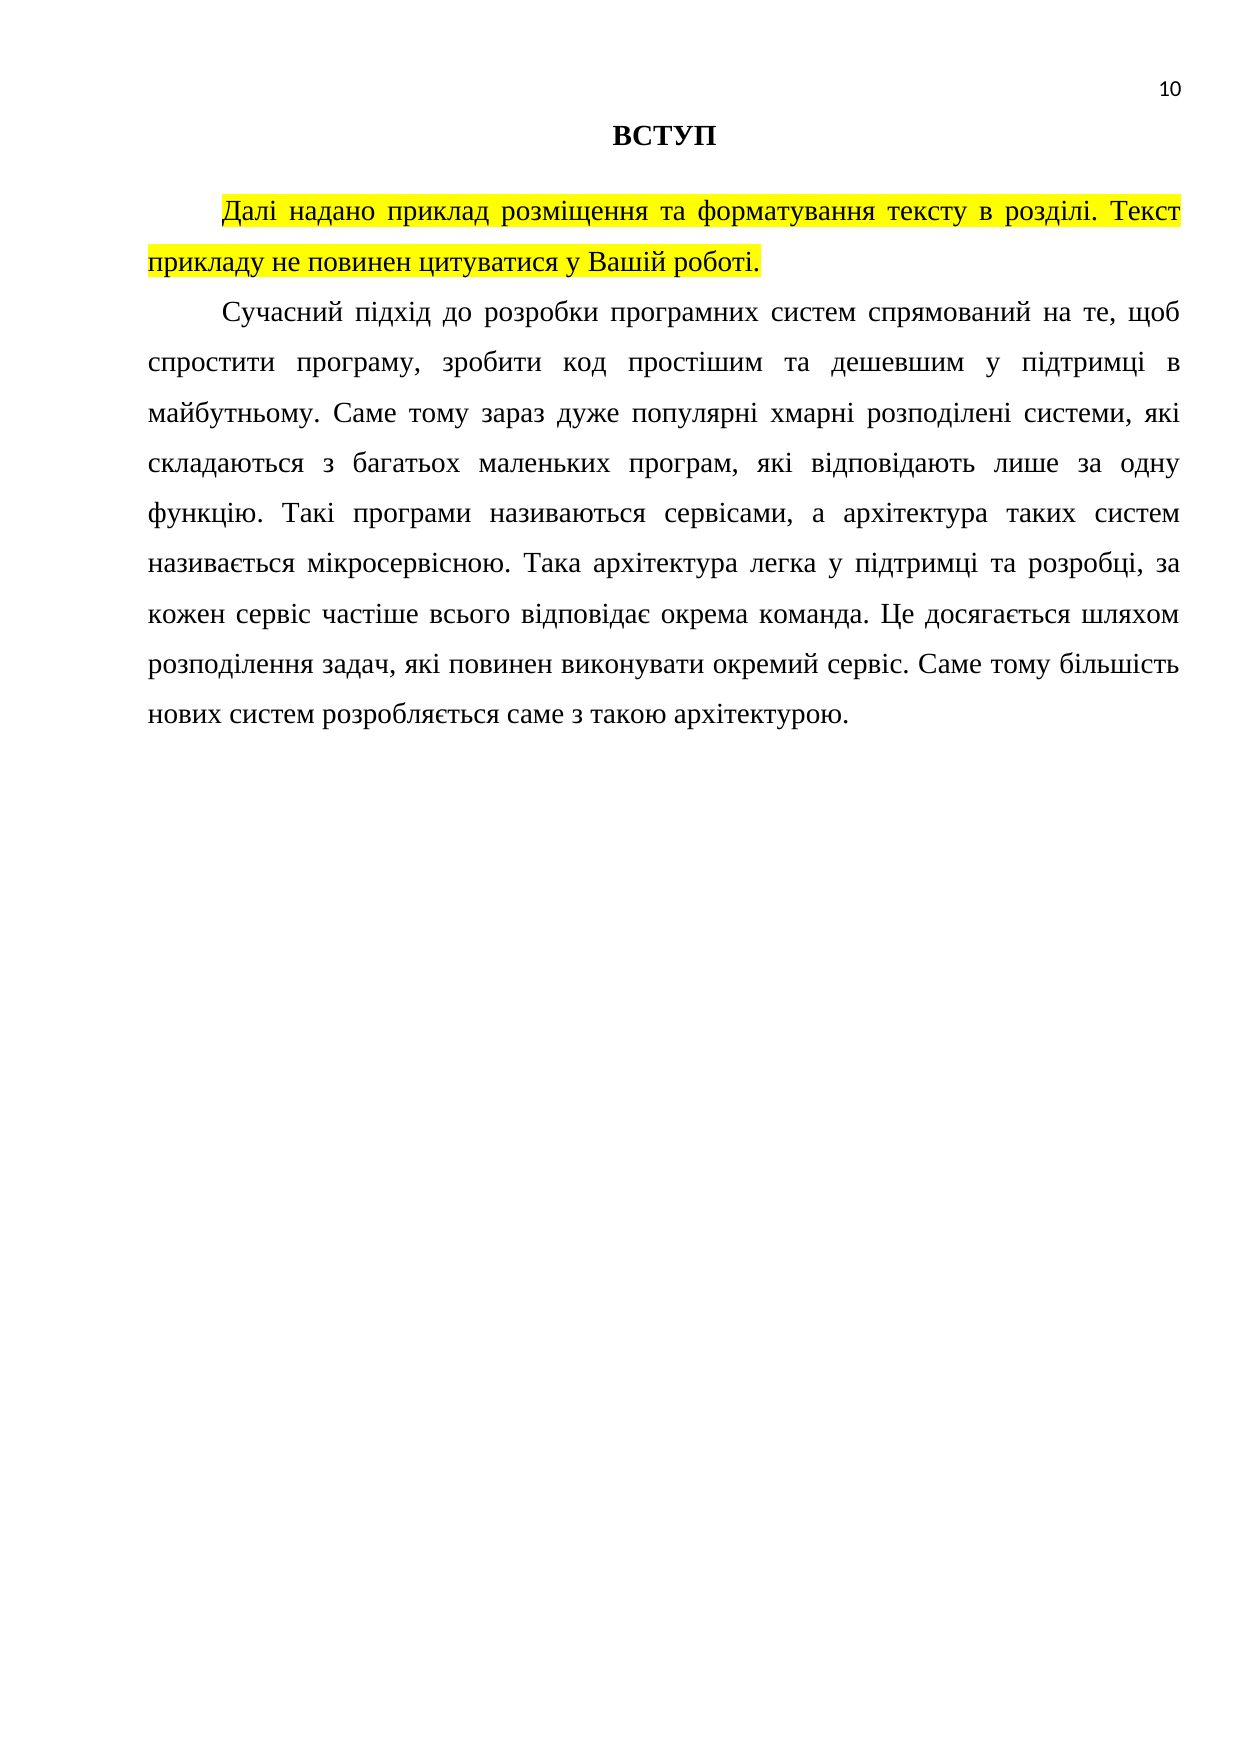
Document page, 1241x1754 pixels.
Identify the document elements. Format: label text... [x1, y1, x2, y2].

text Далі надано приклад розміщення та форматування тексту в розділі. Текст прикладу не повинен цитуватися у Вашій роботі. [148, 193, 1181, 277]
text ВСТУП [148, 118, 1181, 152]
text Сучасний підхід до розробки програмних систем спрямований на те, щоб спростити програму, зробити код простішим та дешевшим у підтримці в майбутньому. Саме тому зараз дуже популярні хмарні розподілені системи, які складаються з багатьох маленьких програм, які відповідають лише за одну функцію. Такі програми називаються сервісами, а архітектура таких систем називається мікросервісною. Така архітектура легка у підтримці та розробці, за кожен сервіс частіше всього відповідає окрема команда. Це досягається шляхом розподілення задач, які повинен виконувати окремий сервіс. Саме тому більшість нових систем розробляється саме з такою архітектурою. [148, 294, 1181, 730]
